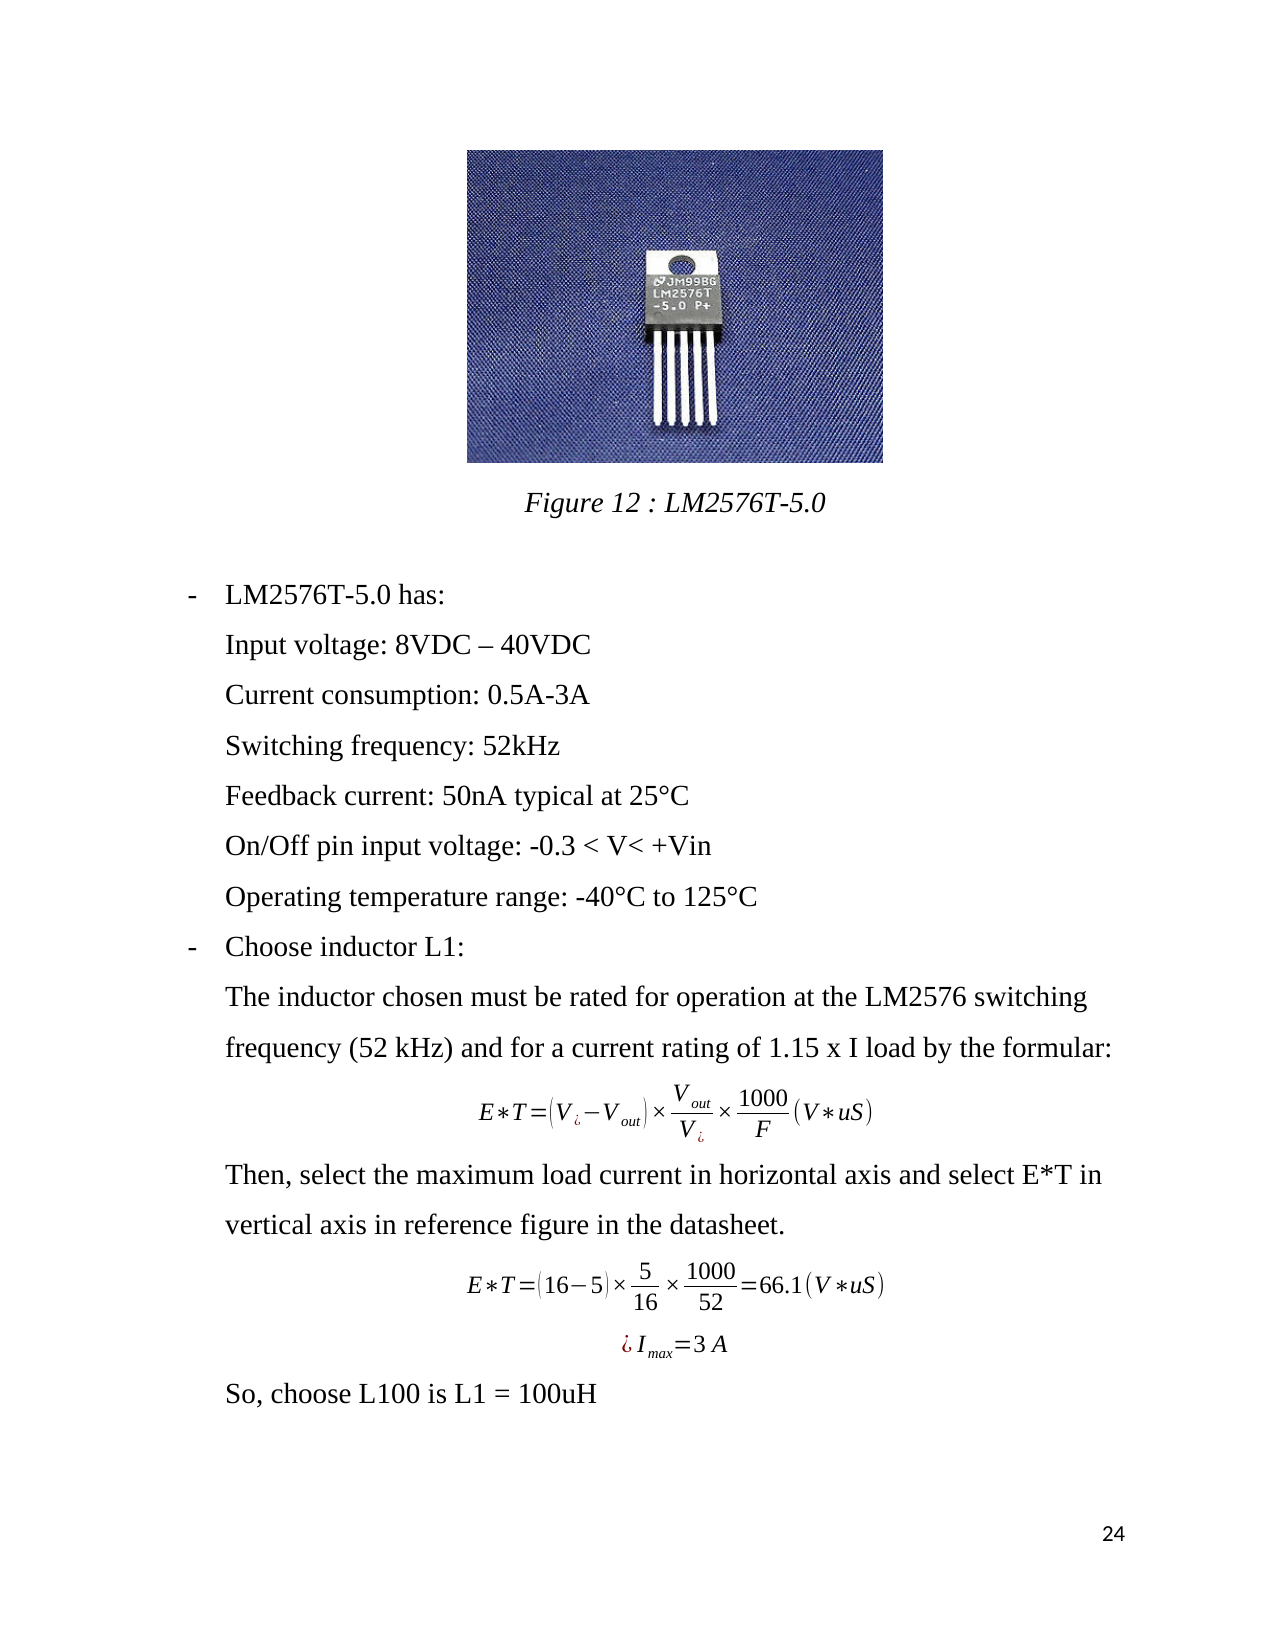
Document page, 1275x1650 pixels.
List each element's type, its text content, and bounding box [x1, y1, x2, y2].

list Choose inductor L1: [187, 929, 1125, 963]
list Current consumption: 0.5A-3A [225, 677, 1125, 711]
list Then, select the maximum load current in horizontal axis and select E*T in vertical axis in reference figure in the datasheet. [225, 1157, 1125, 1241]
list Input voltage: 8VDC – 40VDC [225, 627, 1125, 661]
list LM2576T-5.0 has: [187, 577, 1125, 610]
list Feedback current: 50nA typical at 25°C [225, 778, 1125, 812]
picture [467, 150, 883, 463]
list So, choose L100 is L1 = 100uH [225, 1376, 1125, 1409]
list The inductor chosen must be rated for operation at the LM2576 switching frequency (52 kHz) and for a current rating of 1.15 x I load by the formular: [225, 979, 1125, 1063]
list On/Off pin input voltage: -0.3 < V< +Vin [225, 828, 1125, 862]
list Operating temperature range: -40°C to 125°C [225, 879, 1125, 912]
list Switching frequency: 52kHz [225, 728, 1125, 761]
